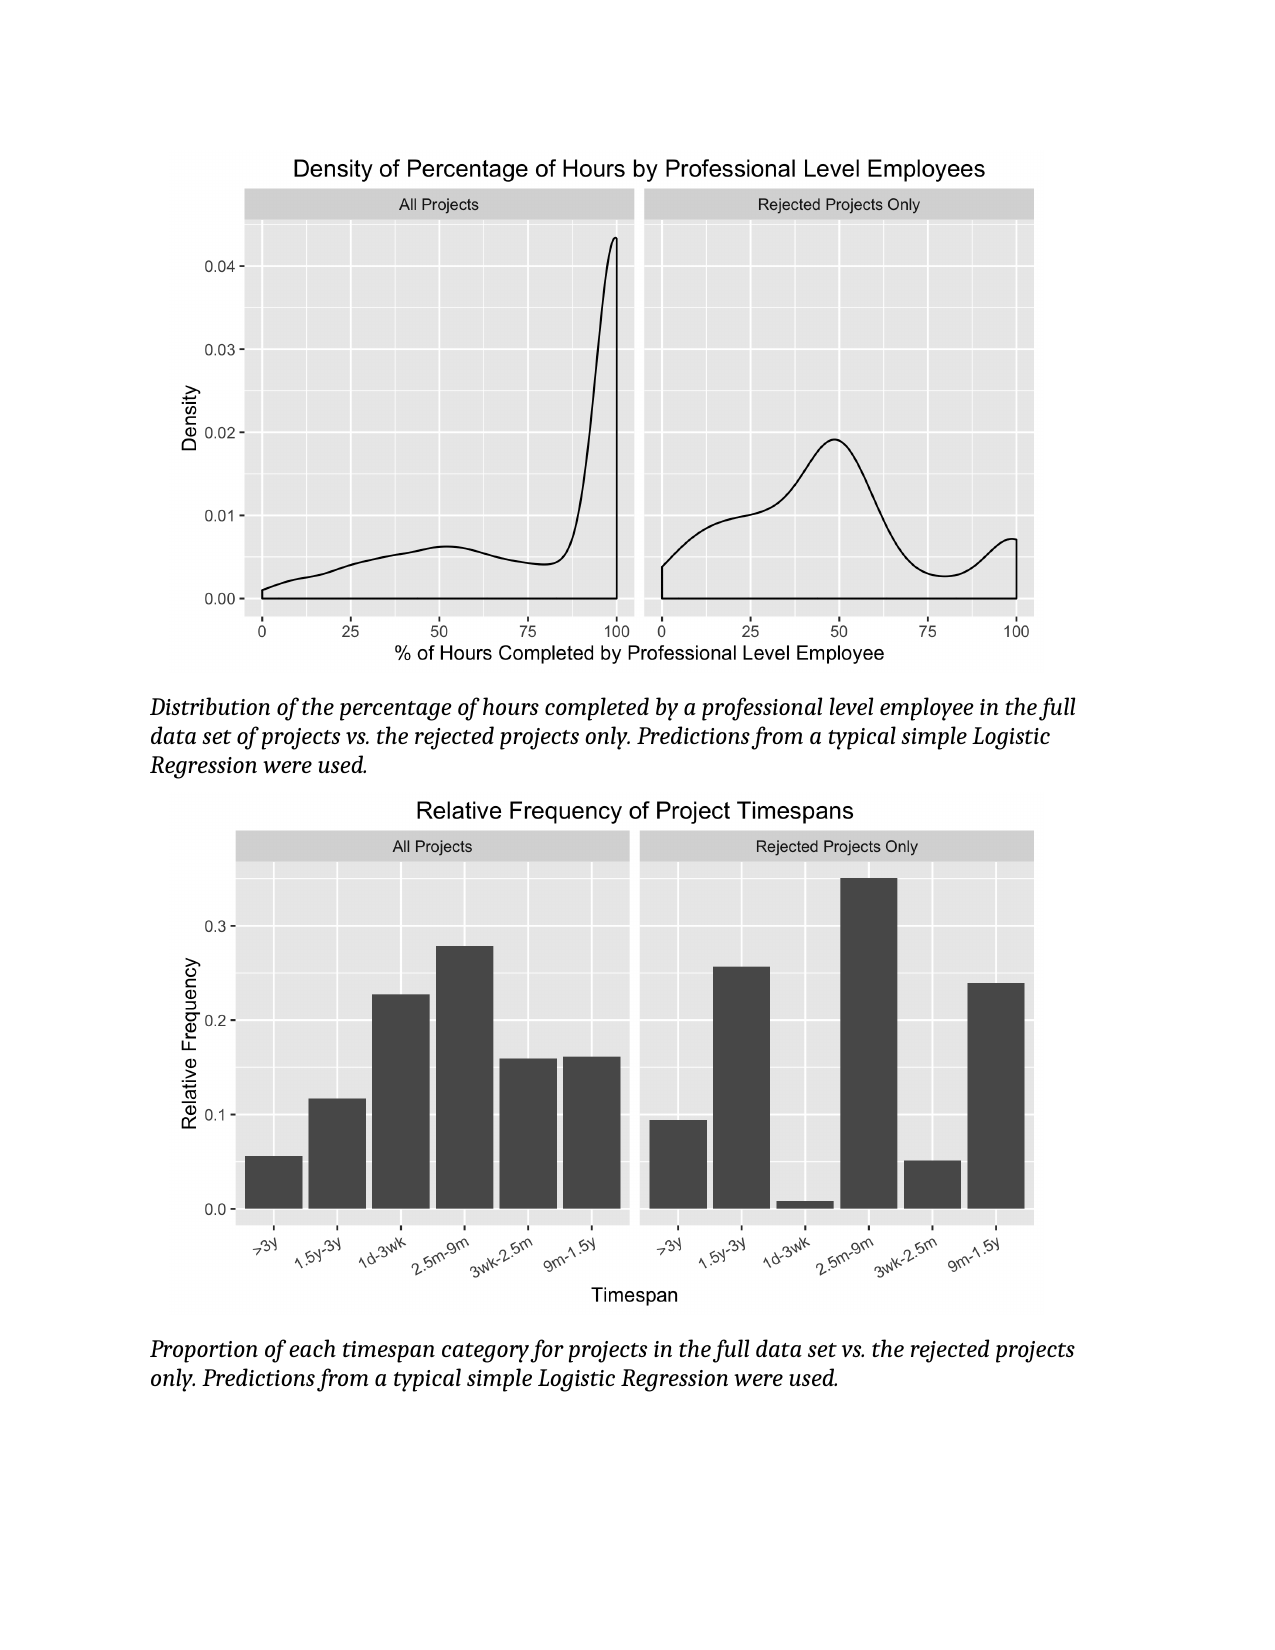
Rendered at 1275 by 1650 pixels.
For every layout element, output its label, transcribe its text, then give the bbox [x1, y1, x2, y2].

text Distribution of the percentage of hours completed by a professional level employee in the full data set of projects vs. the rejected projects only. Predictions from a typical simple Logistic Regression were used. [150, 693, 1125, 779]
picture [168, 792, 1044, 1315]
picture [168, 150, 1044, 673]
text Proportion of each timespan category for projects in the full data set vs. the rejected projects only. Predictions from a typical simple Logistic Regression were used. [150, 1335, 1125, 1393]
